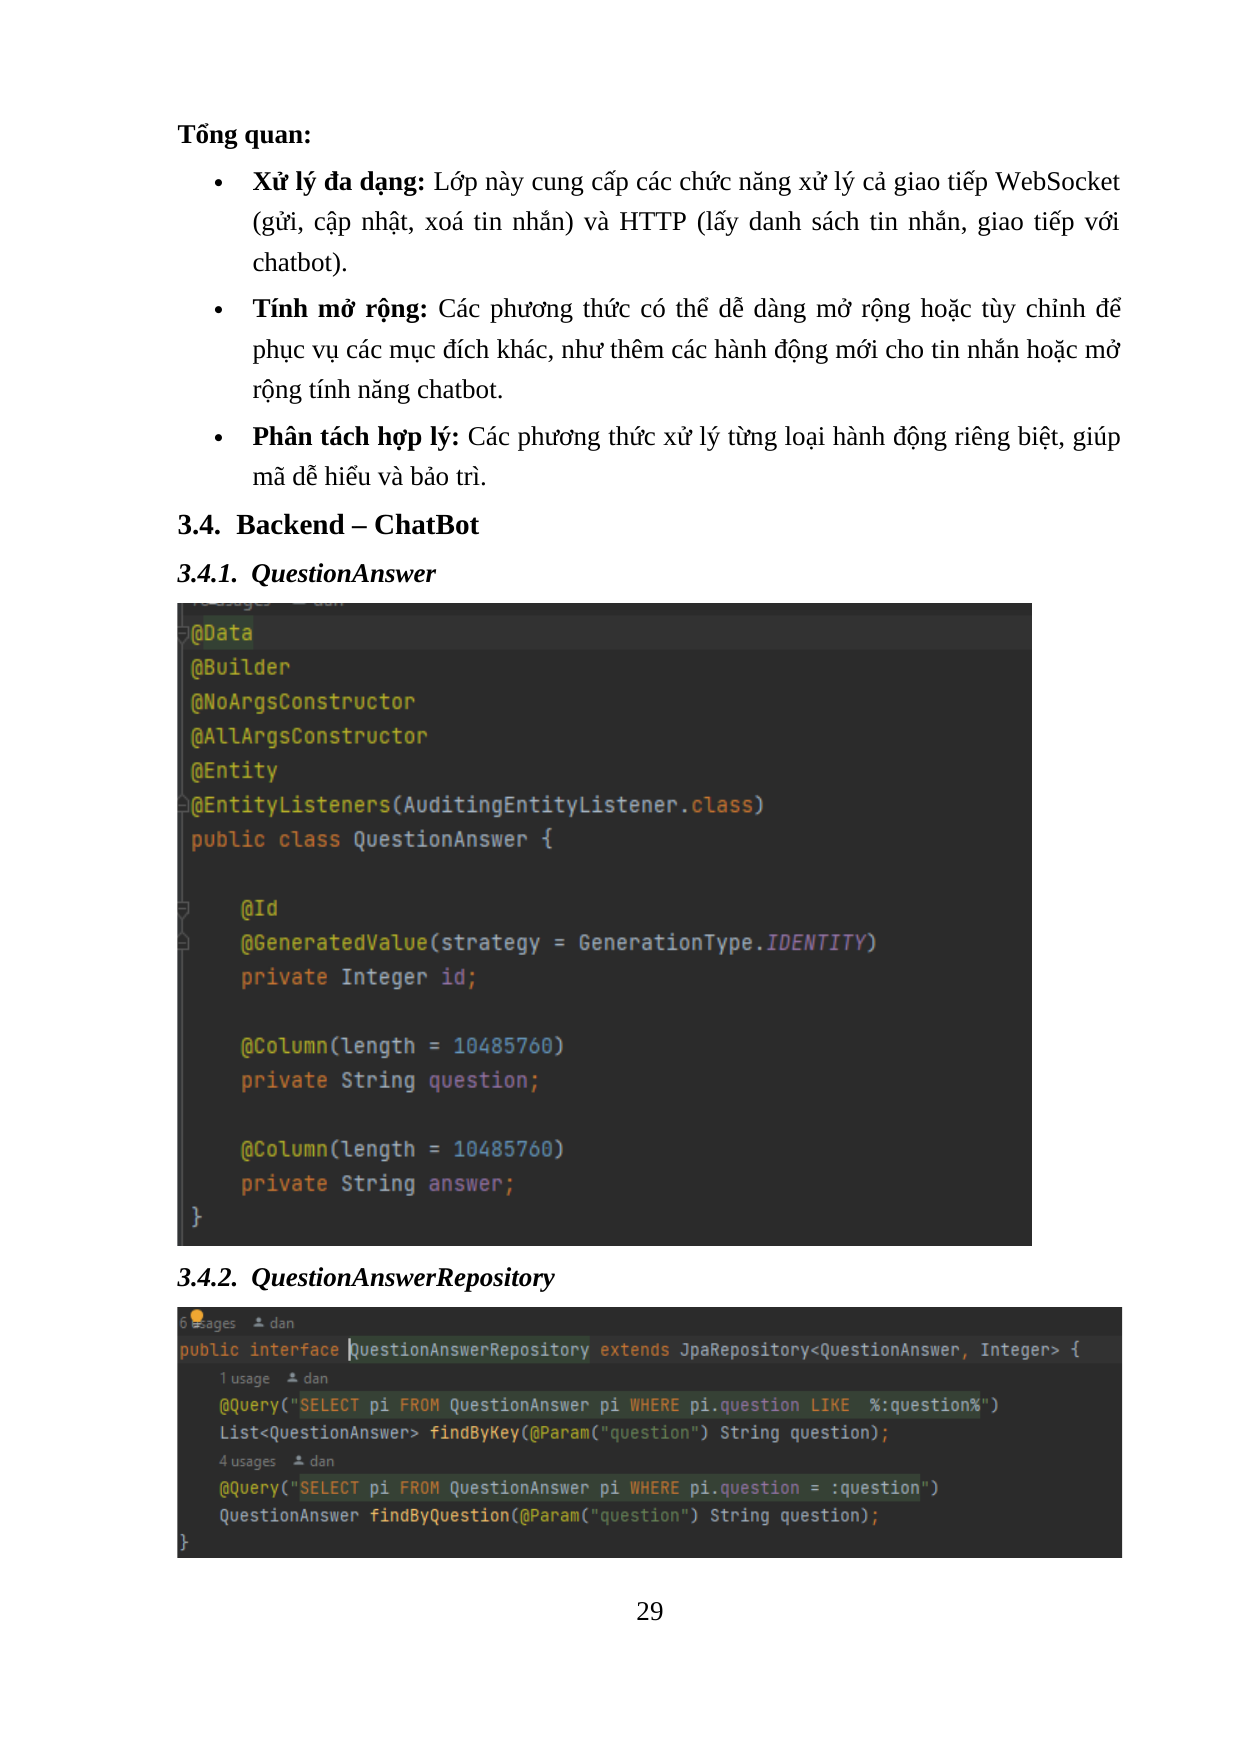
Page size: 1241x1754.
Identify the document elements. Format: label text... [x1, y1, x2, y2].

subtitle QuestionAnswerRepository [177, 1261, 1122, 1292]
list Tính mở rộng: Các phương thức có thể dễ dàng mở rộng hoặc tùy chỉnh để phục vụ các mục đích khác, như thêm các hành động mới cho tin nhắn hoặc mở rộng tính năng chatbot. [215, 292, 1122, 404]
picture [177, 1307, 1123, 1558]
list Phân tách hợp lý: Các phương thức xử lý từng loại hành động riêng biệt, giúp mã dễ hiểu và bảo trì. [215, 420, 1122, 491]
subtitle QuestionAnswer [177, 557, 1122, 588]
picture [177, 603, 1032, 1246]
subtitle Backend – ChatBot [177, 507, 1122, 540]
list Xử lý đa dạng: Lớp này cung cấp các chức năng xử lý cả giao tiếp WebSocket (gửi, cập nhật, xoá tin nhắn) và HTTP (lấy danh sách tin nhắn, giao tiếp với chatbot). [215, 165, 1122, 277]
text Tổng quan: [177, 118, 1122, 149]
